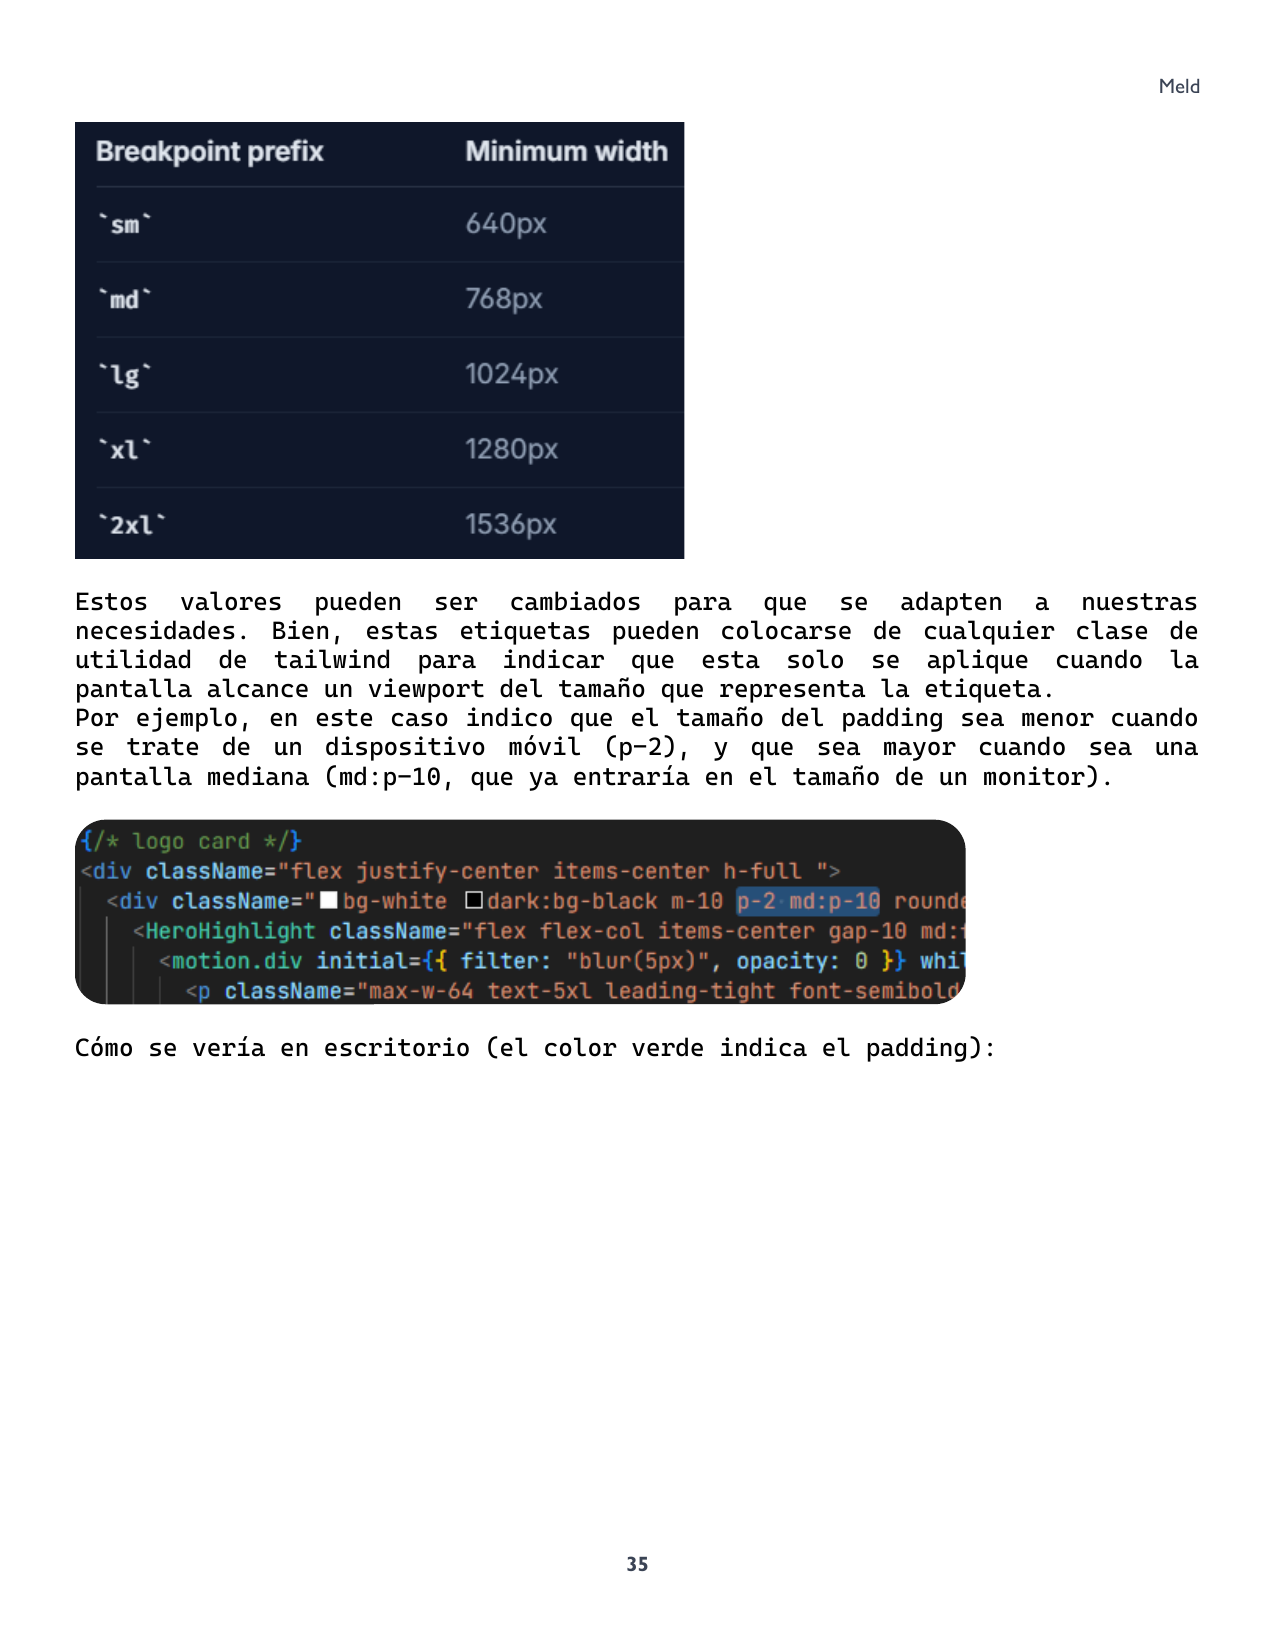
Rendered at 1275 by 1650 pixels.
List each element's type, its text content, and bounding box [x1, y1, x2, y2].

picture [75, 122, 685, 559]
picture [75, 819, 966, 1005]
text Estos valores pueden ser cambiados para que se adapten a nuestras necesidades. Bien, estas etiquetas pueden colocarse de cualquier clase de utilidad de tailwind para indicar que esta solo se aplique cuando la pantalla alcance un viewport del tamaño que representa la etiqueta. [75, 587, 1200, 703]
text Cómo se vería en escritorio (el color verde indica el padding): [75, 1033, 1200, 1062]
text Por ejemplo, en este caso indico que el tamaño del padding sea menor cuando se trate de un dispositivo móvil (p-2), y que sea mayor cuando sea una pantalla mediana (md:p-10, que ya entraría en el tamaño de un monitor). [75, 703, 1200, 791]
